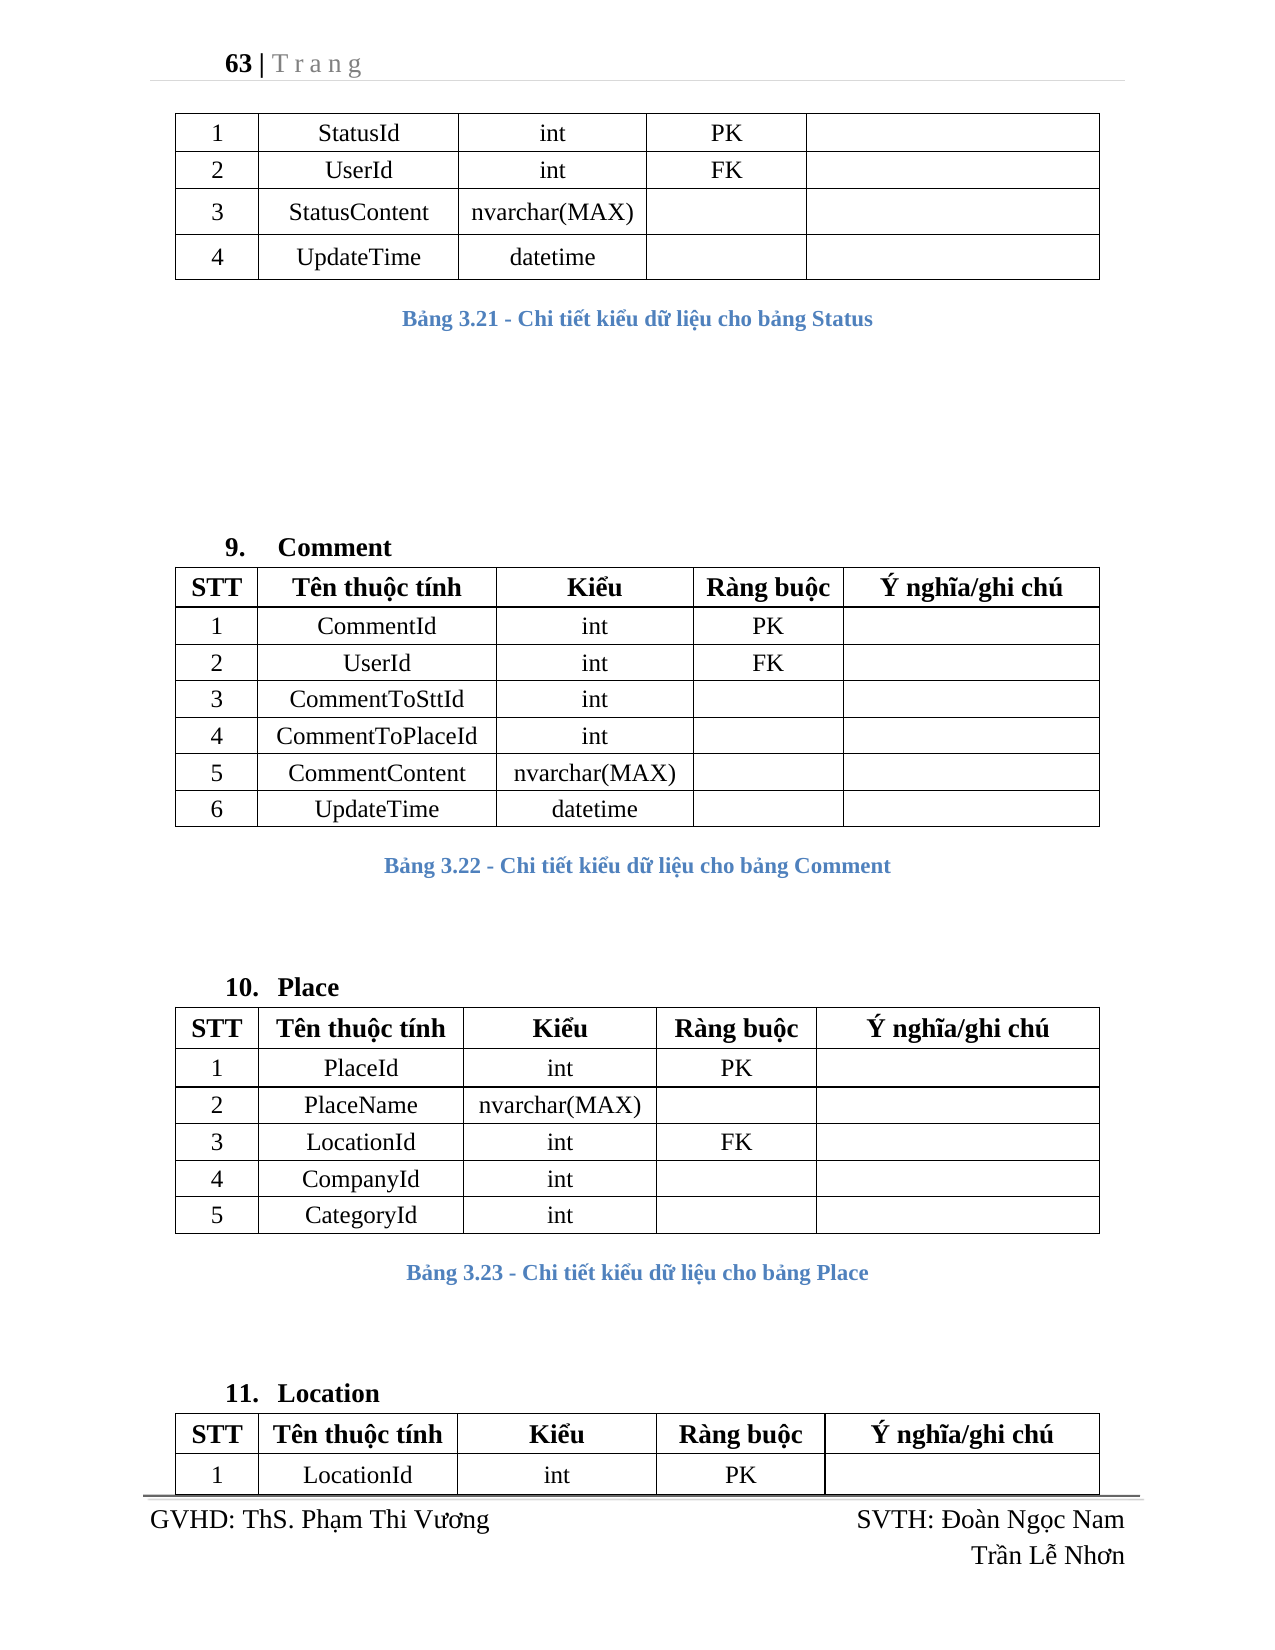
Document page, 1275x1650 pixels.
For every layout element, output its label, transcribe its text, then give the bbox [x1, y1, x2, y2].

table_cell int [464, 1049, 656, 1086]
table_cell 3 [176, 1124, 258, 1159]
table_cell 2 [176, 645, 257, 680]
table_cell UpdateTime [259, 235, 458, 279]
table_header Ý nghĩa/ghi chú [844, 568, 1099, 606]
table_cell CommentContent [258, 754, 496, 790]
table_cell 1 [176, 114, 258, 151]
table_cell FK [694, 645, 843, 680]
table_header Tên thuộc tính [259, 1414, 457, 1453]
table_cell [844, 718, 1099, 753]
table_cell CompanyId [259, 1161, 463, 1196]
table_cell [807, 235, 1099, 279]
table_cell CommentToSttId [258, 681, 496, 717]
table_cell [844, 645, 1099, 680]
table_cell CommentToPlaceId [258, 718, 496, 753]
table_header STT [176, 1414, 258, 1453]
table_header Kiểu [458, 1414, 656, 1453]
table_cell LocationId [259, 1124, 463, 1159]
table_cell FK [657, 1124, 816, 1159]
table_cell [657, 1197, 816, 1233]
table_header Kiểu [464, 1008, 656, 1048]
table_cell [826, 1454, 1099, 1494]
table_cell 4 [176, 718, 257, 753]
table_cell [844, 681, 1099, 717]
table_cell [807, 114, 1099, 151]
table_cell [694, 718, 843, 753]
table_cell [647, 189, 806, 233]
table_cell 4 [176, 235, 258, 279]
table_cell PK [657, 1454, 824, 1494]
table_cell [817, 1088, 1099, 1122]
table_cell int [497, 718, 693, 753]
table_cell 5 [176, 1197, 258, 1233]
table_cell [844, 608, 1099, 643]
table_cell [817, 1049, 1099, 1086]
table_cell 1 [176, 1454, 258, 1494]
table_cell [817, 1161, 1099, 1196]
table_cell StatusContent [259, 189, 458, 233]
table_cell [657, 1161, 816, 1196]
table_cell UpdateTime [258, 791, 496, 826]
table_header STT [176, 568, 257, 606]
table_cell PlaceName [259, 1088, 463, 1122]
table_cell 2 [176, 1088, 258, 1122]
list Comment [225, 531, 1125, 562]
table_cell [807, 152, 1099, 188]
table_cell [647, 235, 806, 279]
table_cell int [464, 1197, 656, 1233]
table_cell LocationId [259, 1454, 457, 1494]
table_cell [807, 189, 1099, 233]
table_cell [817, 1124, 1099, 1159]
table_header Ràng buộc [694, 568, 843, 606]
table_cell 5 [176, 754, 257, 790]
list Location [225, 1377, 1125, 1409]
table_cell 2 [176, 152, 258, 188]
table_cell PlaceId [259, 1049, 463, 1086]
table_header Kiểu [497, 568, 693, 606]
table_header Ràng buộc [657, 1008, 816, 1048]
table_header Ý nghĩa/ghi chú [817, 1008, 1099, 1048]
table_cell StatusId [259, 114, 458, 151]
table_cell int [497, 681, 693, 717]
table_cell int [464, 1124, 656, 1159]
table_cell nvarchar(MAX) [464, 1088, 656, 1122]
table_cell int [459, 152, 646, 188]
table_cell FK [647, 152, 806, 188]
table_cell PK [647, 114, 806, 151]
table_cell PK [657, 1049, 816, 1086]
table_cell UserId [258, 645, 496, 680]
table_cell int [497, 608, 693, 643]
table_header Tên thuộc tính [259, 1008, 463, 1048]
table_cell [844, 754, 1099, 790]
table_cell [694, 791, 843, 826]
table_cell nvarchar(MAX) [459, 189, 646, 233]
table_cell int [497, 645, 693, 680]
table_cell int [464, 1161, 656, 1196]
table_cell [694, 754, 843, 790]
table_cell int [459, 114, 646, 151]
table_header Tên thuộc tính [258, 568, 496, 606]
table_cell 1 [176, 1049, 258, 1086]
table_cell int [458, 1454, 656, 1494]
table_cell PK [694, 608, 843, 643]
table_cell [817, 1197, 1099, 1233]
table_cell 3 [176, 681, 257, 717]
table_cell CommentId [258, 608, 496, 643]
table_cell datetime [497, 791, 693, 826]
list Place [225, 971, 1125, 1002]
table_cell CategoryId [259, 1197, 463, 1233]
table_header STT [176, 1008, 258, 1048]
table_cell 3 [176, 189, 258, 233]
table_header Ràng buộc [657, 1414, 824, 1453]
table_cell nvarchar(MAX) [497, 754, 693, 790]
table_cell [844, 791, 1099, 826]
table_header Ý nghĩa/ghi chú [826, 1414, 1099, 1453]
table_cell [657, 1088, 816, 1122]
table_cell UserId [259, 152, 458, 188]
table_cell 4 [176, 1161, 258, 1196]
table_cell 1 [176, 608, 257, 643]
table_cell 6 [176, 791, 257, 826]
table_cell datetime [459, 235, 646, 279]
table_cell [694, 681, 843, 717]
